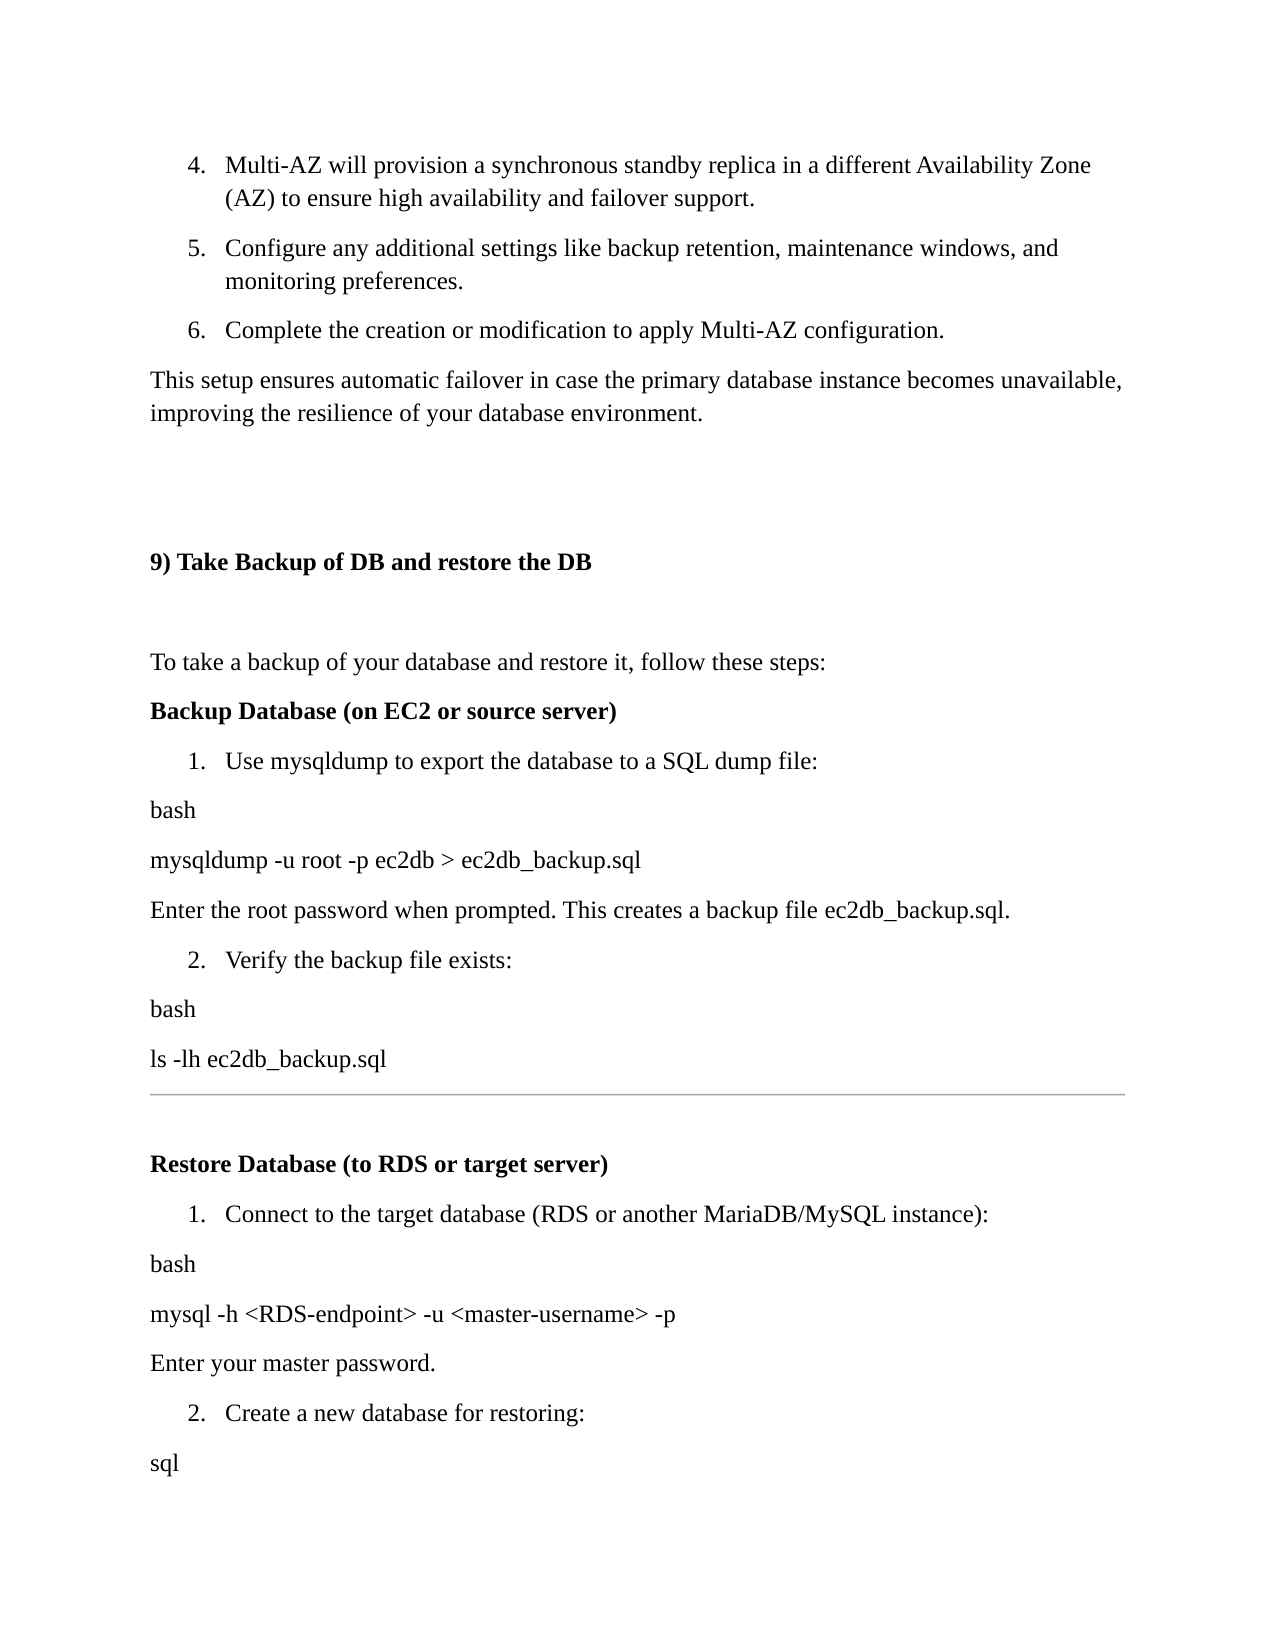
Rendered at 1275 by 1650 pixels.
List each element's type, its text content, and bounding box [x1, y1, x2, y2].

list Use mysqldump to export the database to a SQL dump file: [187, 746, 1125, 775]
text Enter the root password when prompted. This creates a backup file ec2db_backup.sql. [150, 895, 1125, 924]
text 9) Take Backup of DB and restore the DB [150, 547, 1125, 576]
list Verify the backup file exists: [187, 945, 1125, 973]
text Restore Database (to RDS or target server) [150, 1149, 1125, 1178]
text mysqldump -u root -p ec2db > ec2db_backup.sql [150, 845, 1125, 874]
text bash [150, 796, 1125, 824]
text bash [150, 994, 1125, 1023]
text Backup Database (on EC2 or source server) [150, 696, 1125, 725]
text Enter your master password. [150, 1348, 1125, 1377]
text mysql -h <RDS-endpoint> -u <master-username> -p [150, 1299, 1125, 1327]
text sql [150, 1448, 1125, 1476]
text This setup ensures automatic failover in case the primary database instance becomes unavailable, improving the resilience of your database environment. [150, 365, 1125, 427]
text To take a backup of your database and restore it, follow these steps: [150, 647, 1125, 675]
list Multi-AZ will provision a synchronous standby replica in a different Availability Zone (AZ) to ensure high availability and failover support. [187, 150, 1125, 212]
list Configure any additional settings like backup retention, maintenance windows, and monitoring preferences. [187, 233, 1125, 294]
list Connect to the target database (RDS or another MariaDB/MySQL instance): [187, 1199, 1125, 1228]
text bash [150, 1249, 1125, 1278]
list Complete the creation or modification to apply Multi-AZ configuration. [187, 315, 1125, 344]
list Create a new database for restoring: [187, 1398, 1125, 1427]
text ls -lh ec2db_backup.sql [150, 1044, 1125, 1073]
